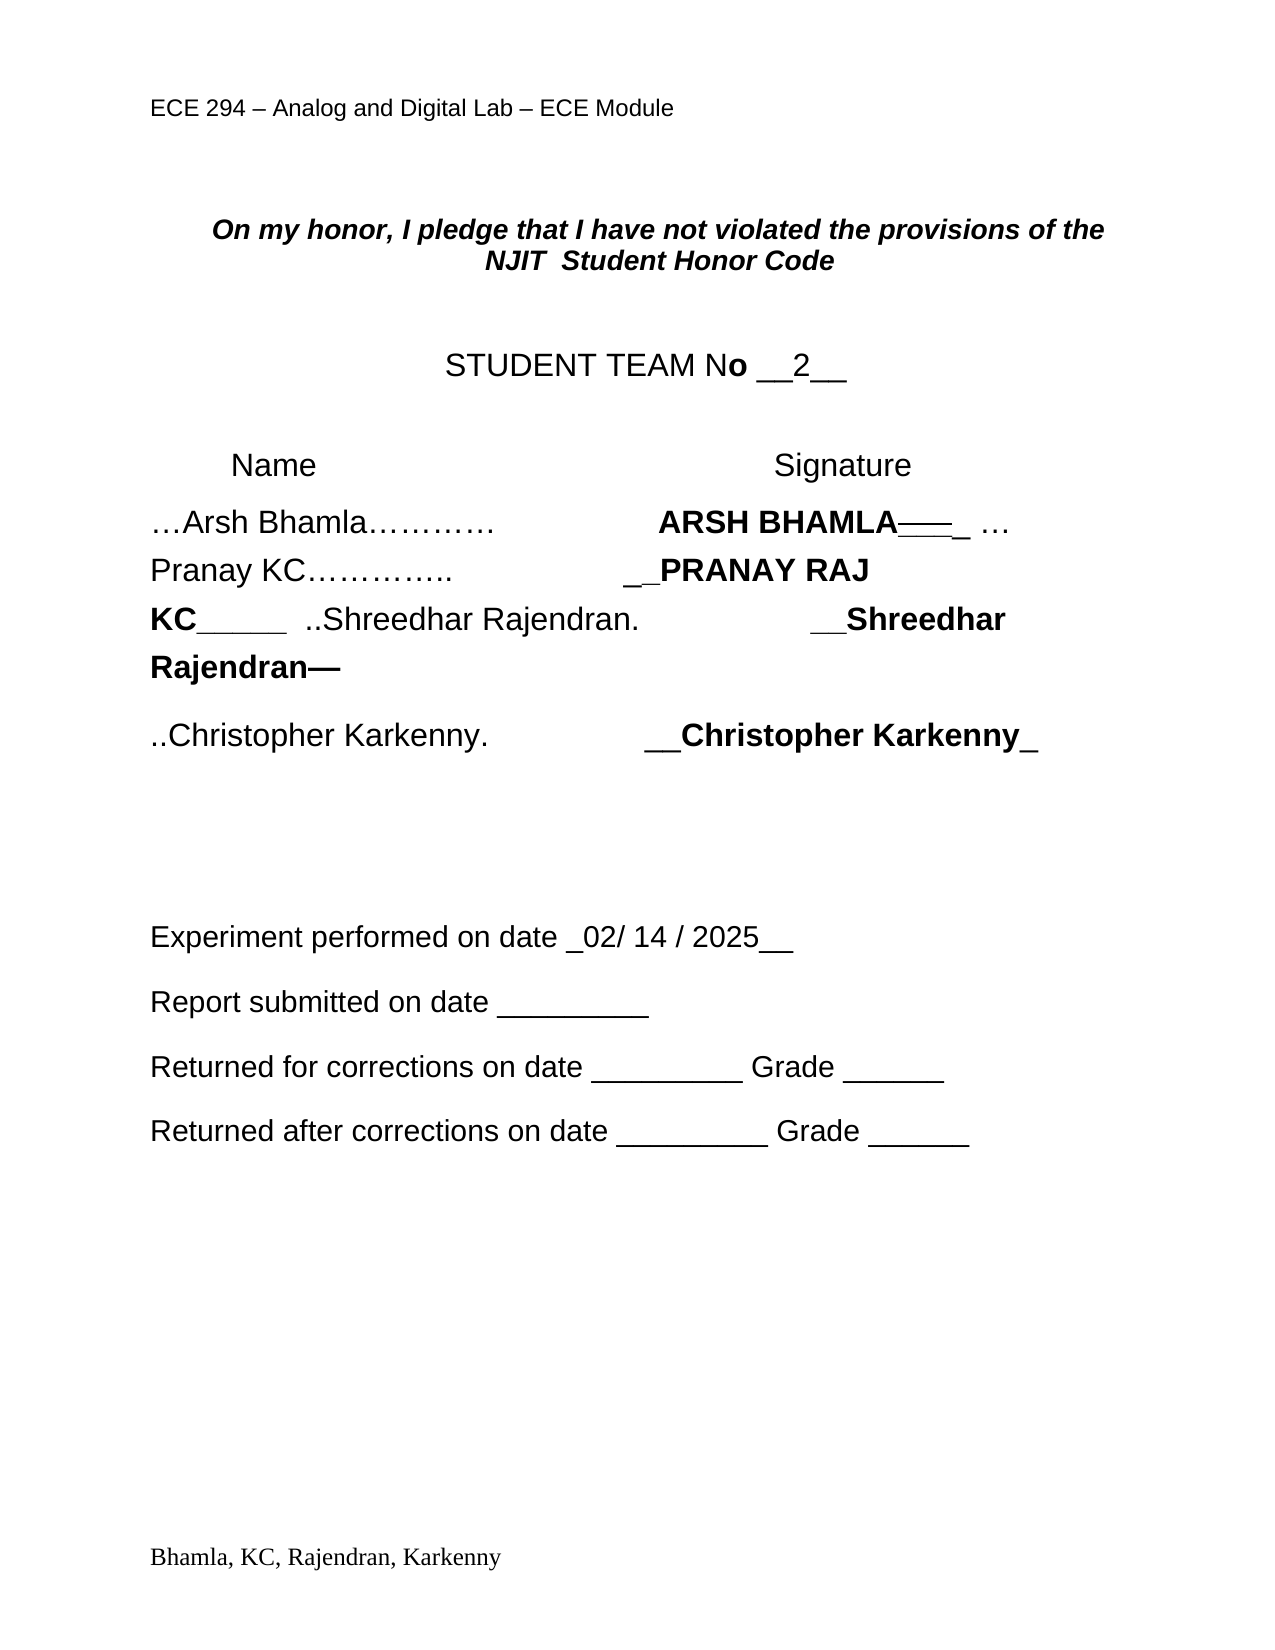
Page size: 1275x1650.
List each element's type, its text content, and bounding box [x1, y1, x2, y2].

text Experiment performed on date _02/ 14 / 2025__ [150, 919, 1060, 954]
text …Arsh Bhamla………… ARSH BHAMLA____ …Pranay KC………….. __PRANAY RAJ KC_____ ..Shreedhar Rajendran. __Shreedhar Rajendran— [150, 503, 1060, 686]
text Name Signature [150, 447, 929, 484]
text ..Christopher Karkenny. __Christopher Karkenny_ [150, 716, 1060, 753]
text Returned after corrections on date _________ Grade ______ [150, 1113, 1060, 1148]
text Report submitted on date _________ [150, 984, 1060, 1019]
text Returned for corrections on date _________ Grade ______ [150, 1049, 1060, 1083]
text On my honor, I pledge that I have not violated the provisions of the NJIT Student Honor Code [197, 216, 1122, 276]
text STUDENT TEAM No __2__ [150, 346, 846, 383]
